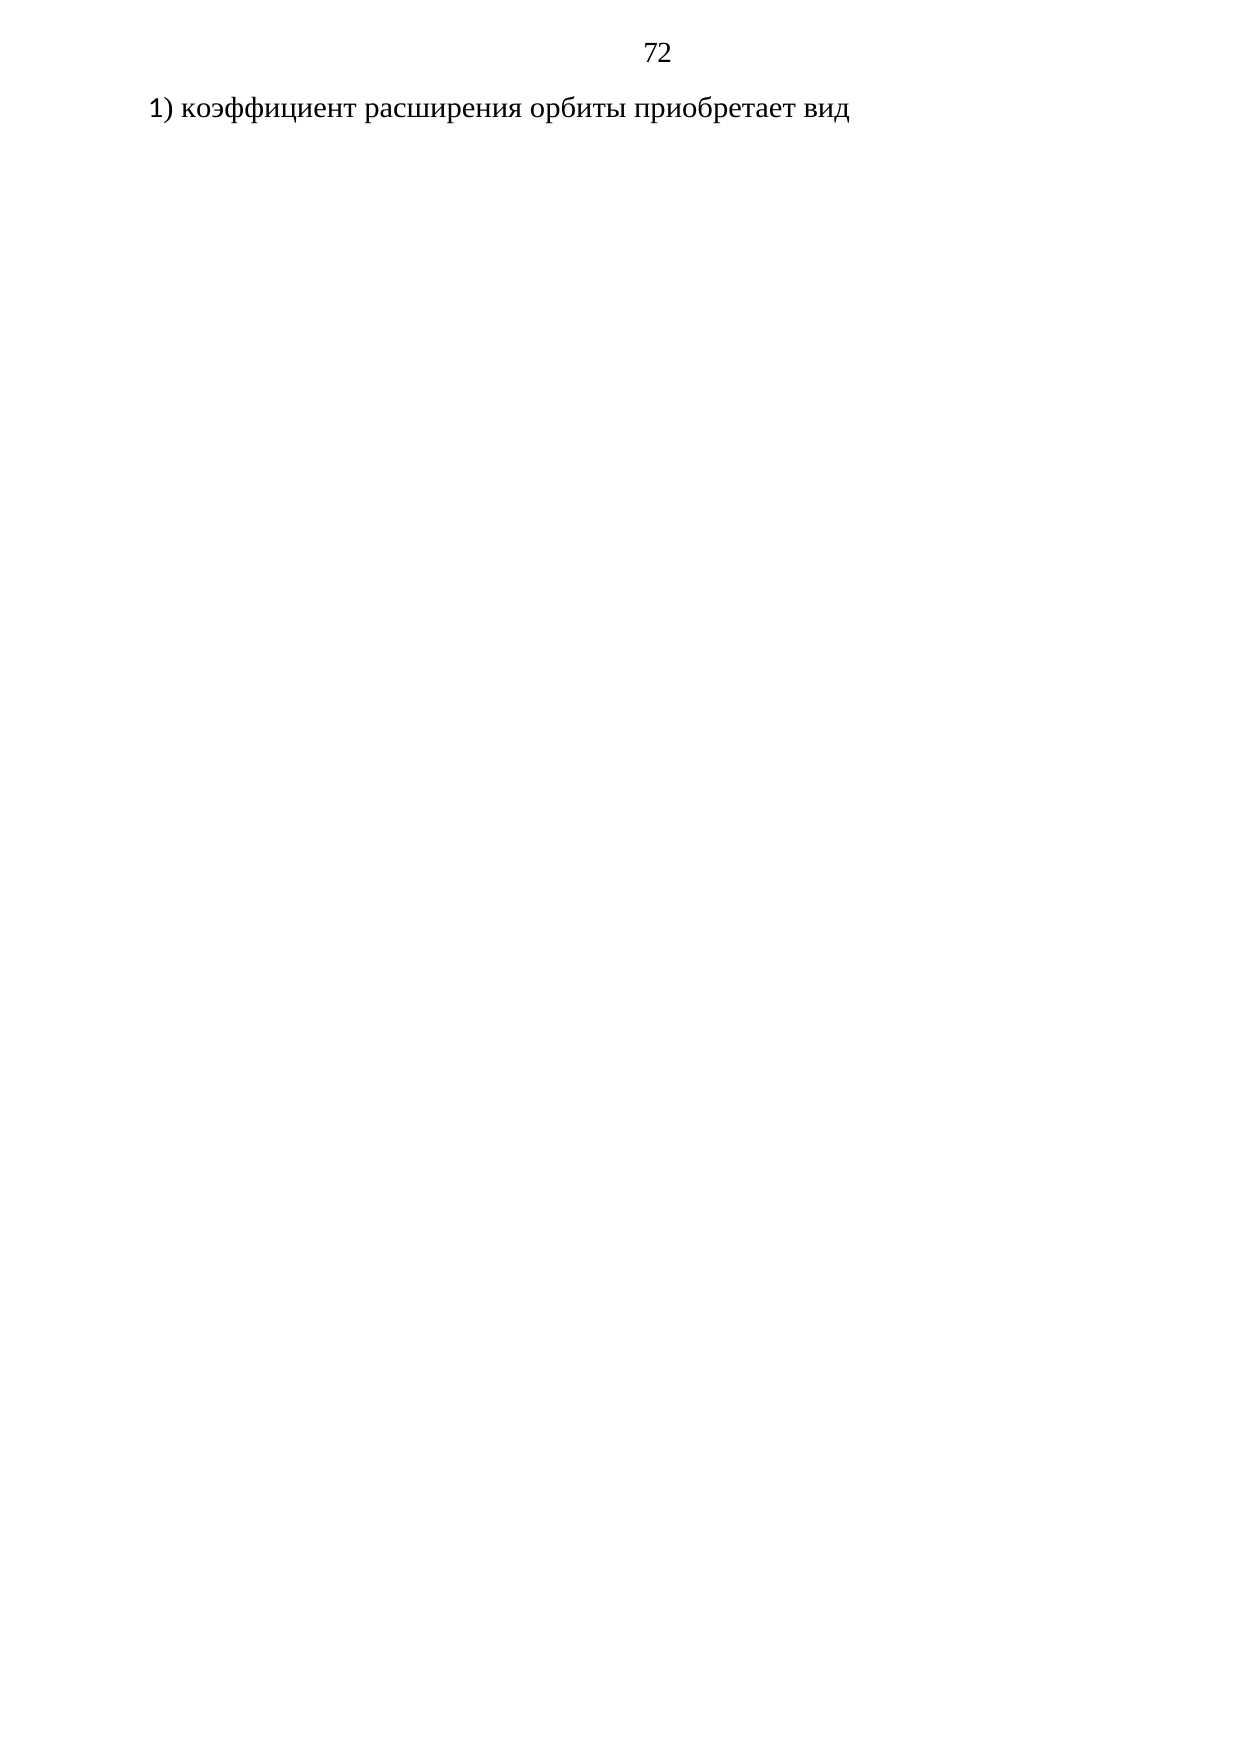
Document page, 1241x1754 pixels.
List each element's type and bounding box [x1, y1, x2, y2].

text [148, 89, 1181, 125]
